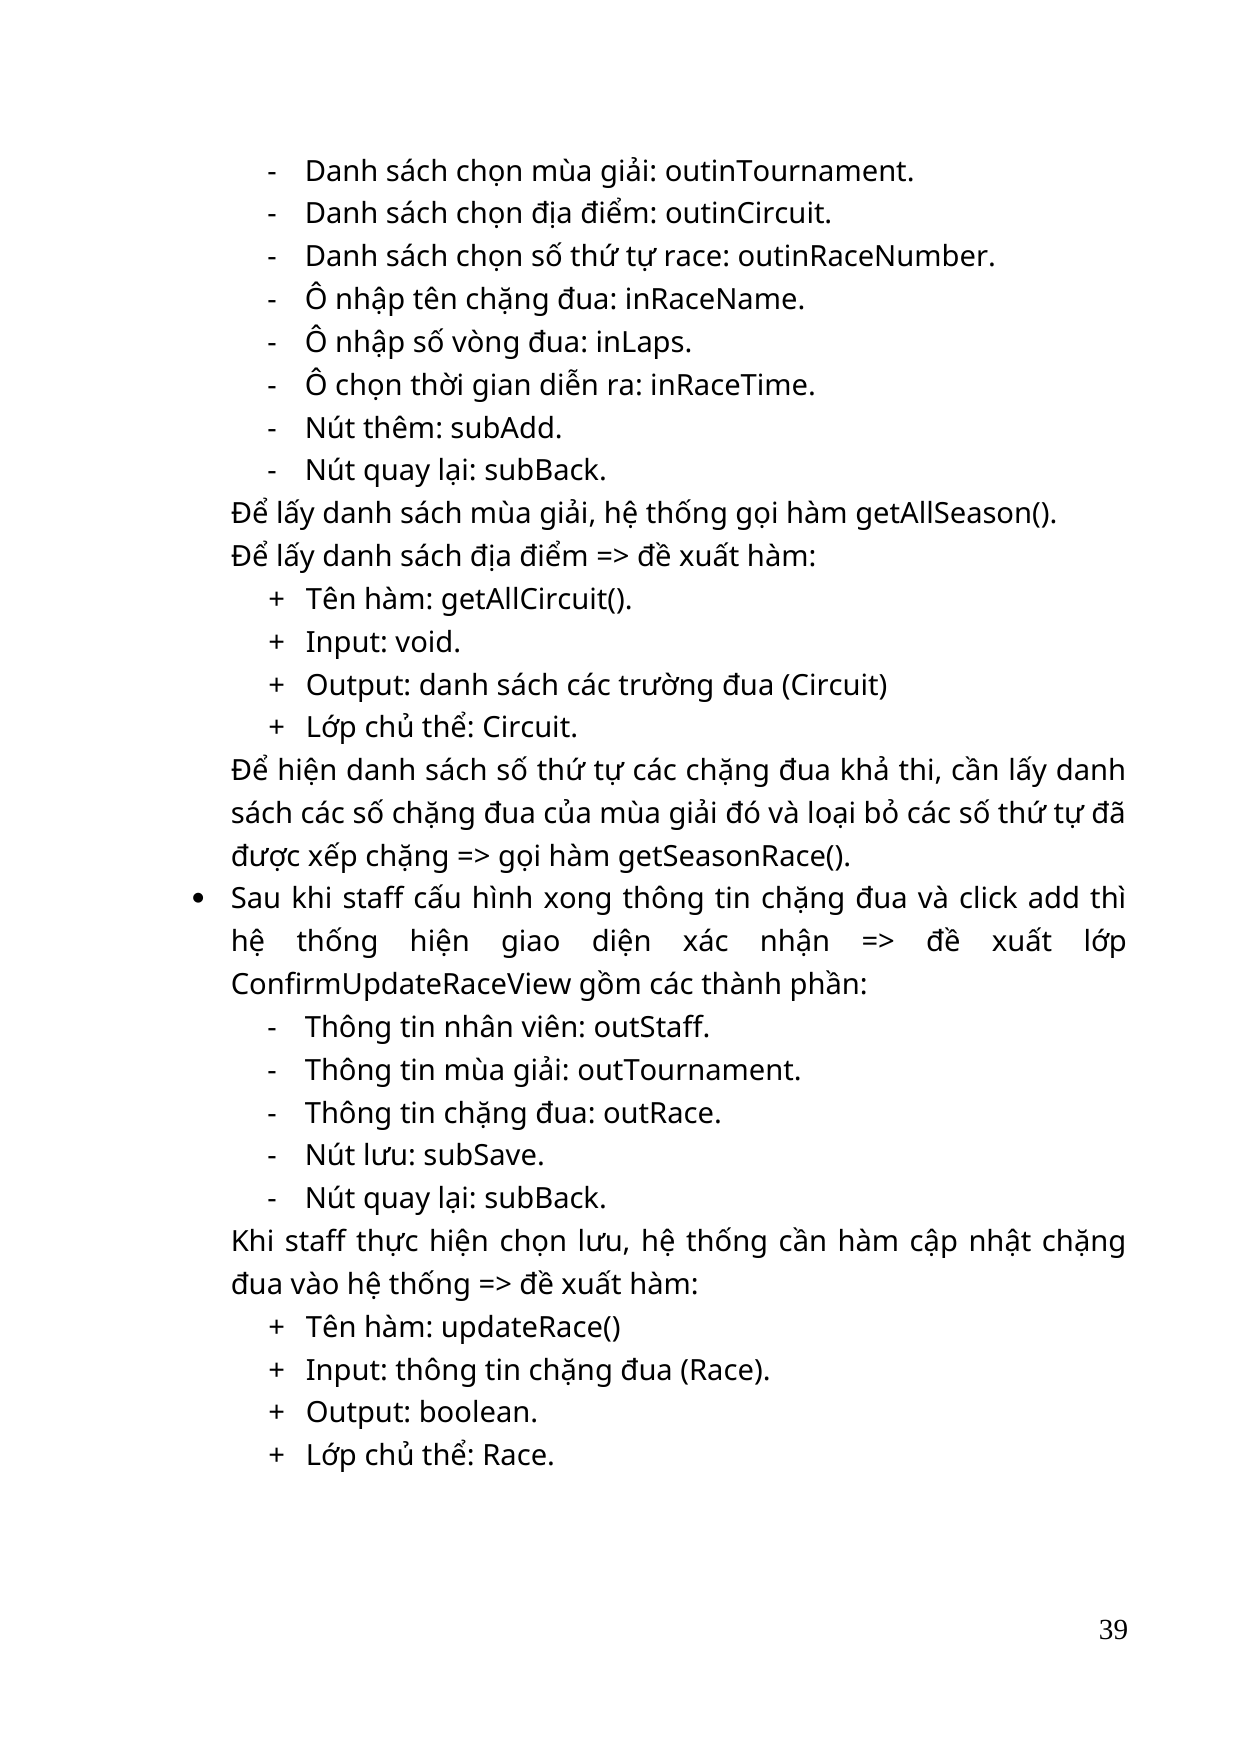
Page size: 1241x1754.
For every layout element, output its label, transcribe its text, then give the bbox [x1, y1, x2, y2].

list Input: thông tin chặng đua (Race). [268, 1349, 1128, 1388]
list Danh sách chọn mùa giải: outinTournament. [267, 150, 1128, 190]
list Lớp chủ thể: Race. [268, 1434, 1128, 1474]
list Nút lưu: subSave. [267, 1135, 1128, 1174]
list Tên hàm: getAllCircuit(). [268, 578, 1128, 618]
list Ô chọn thời gian diễn ra: inRaceTime. [267, 364, 1128, 404]
list Ô nhập số vòng đua: inLaps. [267, 321, 1128, 361]
list Nút quay lại: subBack. [267, 450, 1128, 489]
list Ô nhập tên chặng đua: inRaceName. [267, 278, 1128, 318]
list Nút quay lại: subBack. [267, 1177, 1128, 1217]
list Nút thêm: subAdd. [267, 407, 1128, 447]
list Output: danh sách các trường đua (Circuit) [268, 664, 1128, 703]
list Sau khi staff cấu hình xong thông tin chặng đua và click add thì hệ thống hiện giao diện xác nhận => đề xuất lớp ConfirmUpdateRaceView gồm các thành phần: [193, 878, 1128, 1003]
list Tên hàm: updateRace() [268, 1306, 1128, 1346]
list Output: boolean. [268, 1392, 1128, 1431]
list Danh sách chọn số thứ tự race: outinRaceNumber. [267, 236, 1128, 275]
list Danh sách chọn địa điểm: outinCircuit. [267, 193, 1128, 232]
list Input: void. [268, 621, 1128, 661]
list Thông tin chặng đua: outRace. [267, 1092, 1128, 1132]
list Để lấy danh sách mùa giải, hệ thống gọi hàm getAllSeason(). [231, 492, 1128, 532]
list Thông tin mùa giải: outTournament. [267, 1049, 1128, 1089]
list Để lấy danh sách địa điểm => đề xuất hàm: [231, 535, 1128, 575]
list Khi staff thực hiện chọn lưu, hệ thống cần hàm cập nhật chặng đua vào hệ thống => đề xuất hàm: [231, 1220, 1128, 1303]
list Lớp chủ thể: Circuit. [268, 707, 1128, 746]
list Thông tin nhân viên: outStaff. [267, 1006, 1128, 1046]
list Để hiện danh sách số thứ tự các chặng đua khả thi, cần lấy danh sách các số chặng đua của mùa giải đó và loại bỏ các số thứ tự đã được xếp chặng => gọi hàm getSeasonRace(). [231, 749, 1128, 875]
